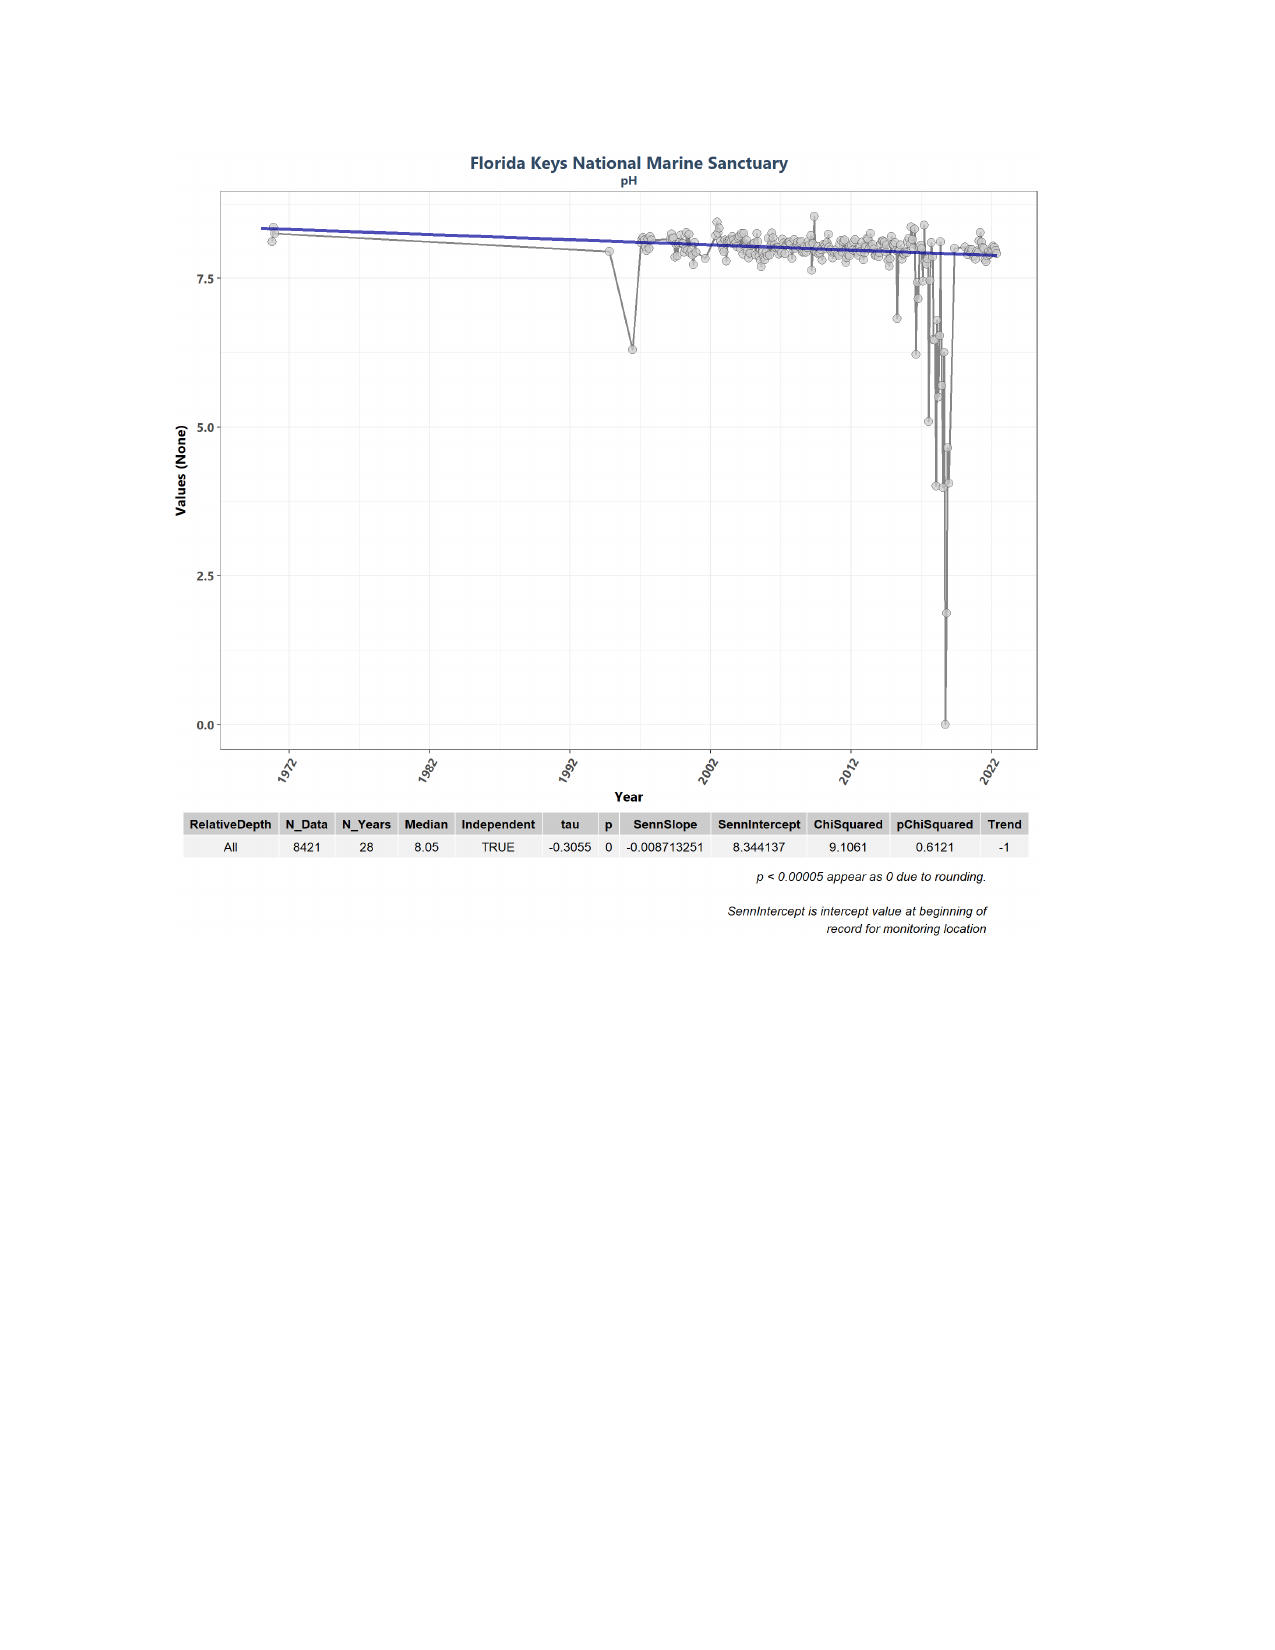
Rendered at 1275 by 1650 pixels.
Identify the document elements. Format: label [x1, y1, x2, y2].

picture [168, 150, 1044, 938]
